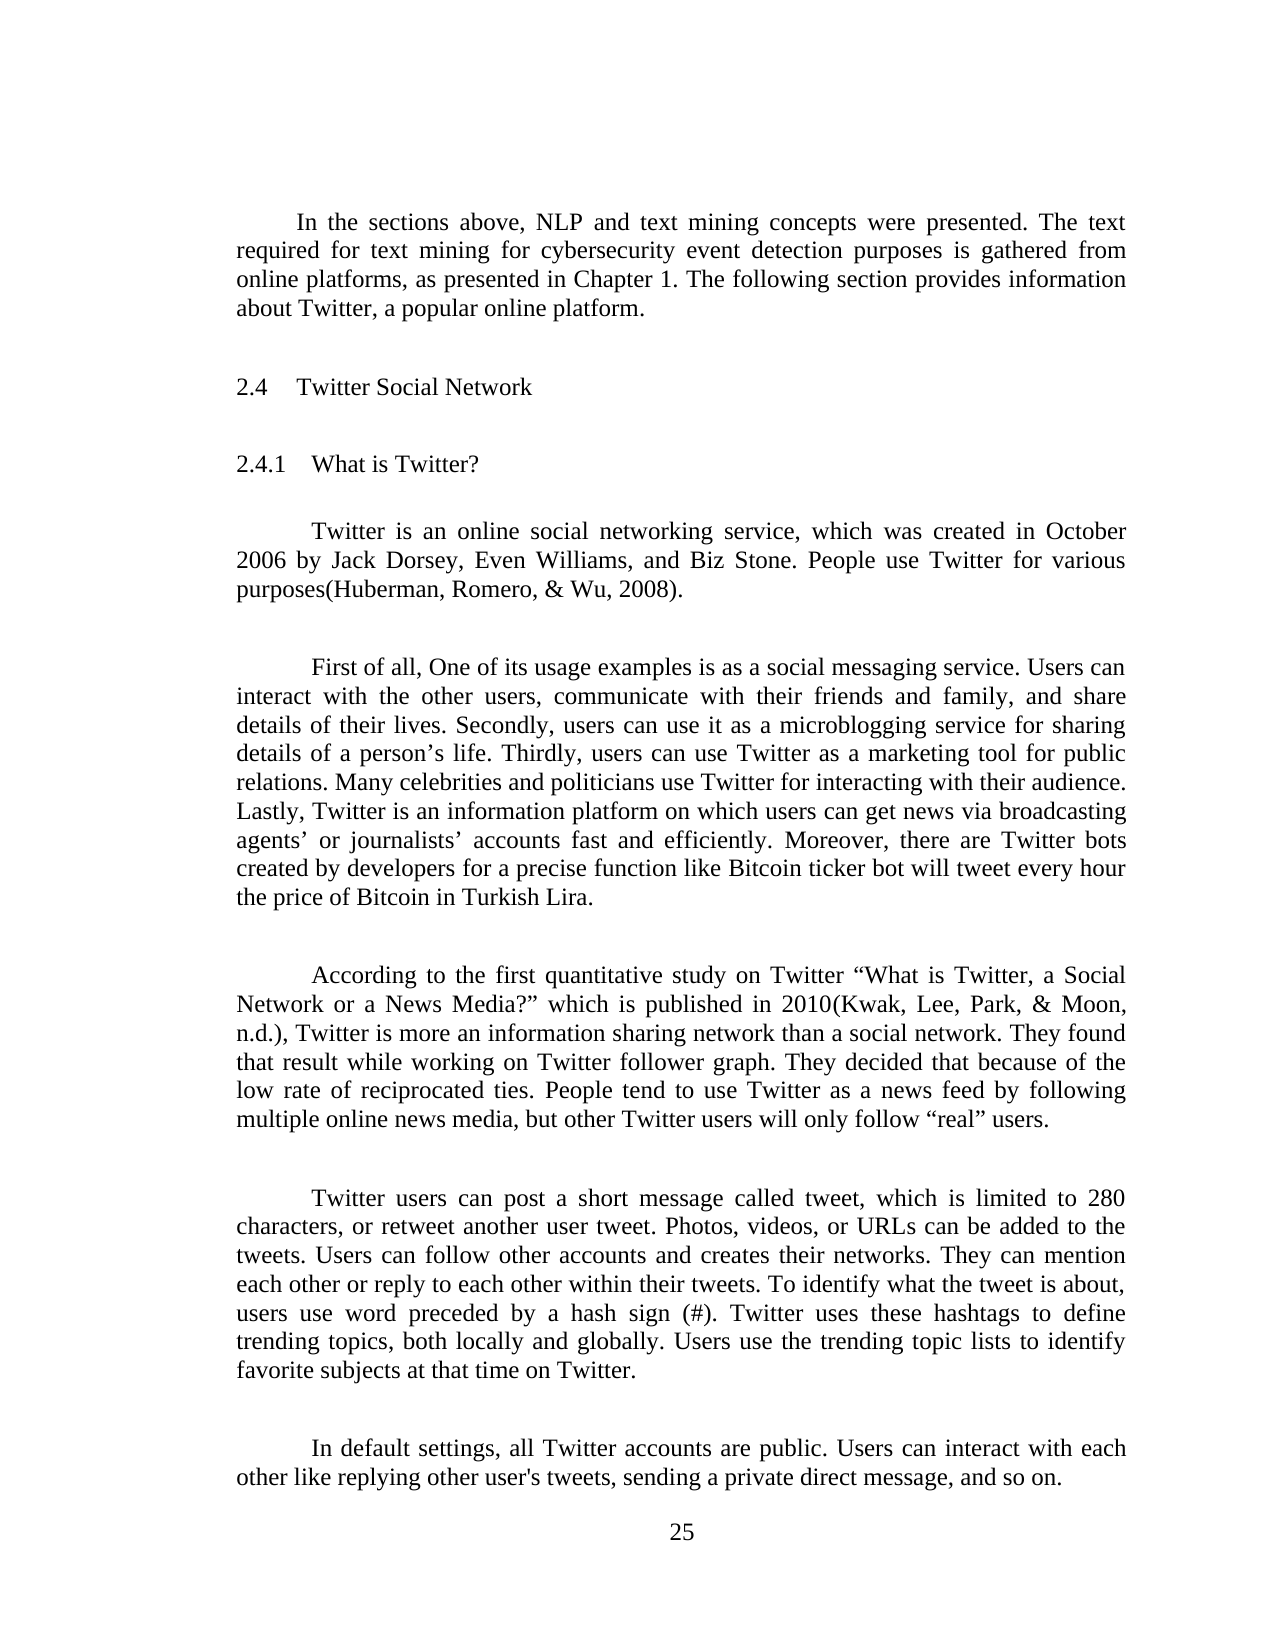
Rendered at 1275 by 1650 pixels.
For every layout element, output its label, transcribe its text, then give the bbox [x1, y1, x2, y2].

text In the sections above, NLP and text mining concepts were presented. The text required for text mining for cybersecurity event detection purposes is gathered from online platforms, as presented in Chapter 1. The following section provides information about Twitter, a popular online platform. [236, 207, 1127, 322]
text First of all, One of its usage examples is as a social messaging service. Users can interact with the other users, communicate with their friends and family, and share details of their lives. Secondly, users can use it as a microblogging service for sharing details of a person’s life. Thirdly, users can use Twitter as a marketing tool for public relations. Many celebrities and politicians use Twitter for interacting with their audience. Lastly, Twitter is an information platform on which users can get news via broadcasting agents’ or journalists’ accounts fast and efficiently. Moreover, there are Twitter bots created by developers for a precise function like Bitcoin ticker bot will tweet every hour the price of Bitcoin in Turkish Lira. [236, 652, 1127, 911]
subtitle What is Twitter? [236, 452, 1127, 477]
text Twitter is an online social networking service, which was created in October 2006 by Jack Dorsey, Even Williams, and Biz Stone. People use Twitter for various purposes(Huberman, Romero, & Wu, 2008). [236, 516, 1127, 603]
subtitle Twitter Social Network [236, 372, 1127, 401]
text Twitter users can post a short message called tweet, which is limited to 280 characters, or retweet another user tweet. Photos, videos, or URLs can be added to the tweets. Users can follow other accounts and creates their networks. They can mention each other or reply to each other within their tweets. To identify what the tweet is about, users use word preceded by a hash sign (#). Twitter uses these hashtags to define trending topics, both locally and globally. Users use the trending topic lists to identify favorite subjects at that time on Twitter. [236, 1183, 1127, 1384]
text According to the first quantitative study on Twitter “What is Twitter, a Social Network or a News Media?” which is published in 2010(Kwak, Lee, Park, & Moon, n.d.), Twitter is more an information sharing network than a social network. They found that result while working on Twitter follower graph. They decided that because of the low rate of reciprocated ties. People tend to use Twitter as a news feed by following multiple online news media, but other Twitter users will only follow “real” users. [236, 961, 1127, 1133]
text In default settings, all Twitter accounts are public. Users can interact with each other like replying other user's tweets, sending a private direct message, and so on. [236, 1433, 1127, 1491]
